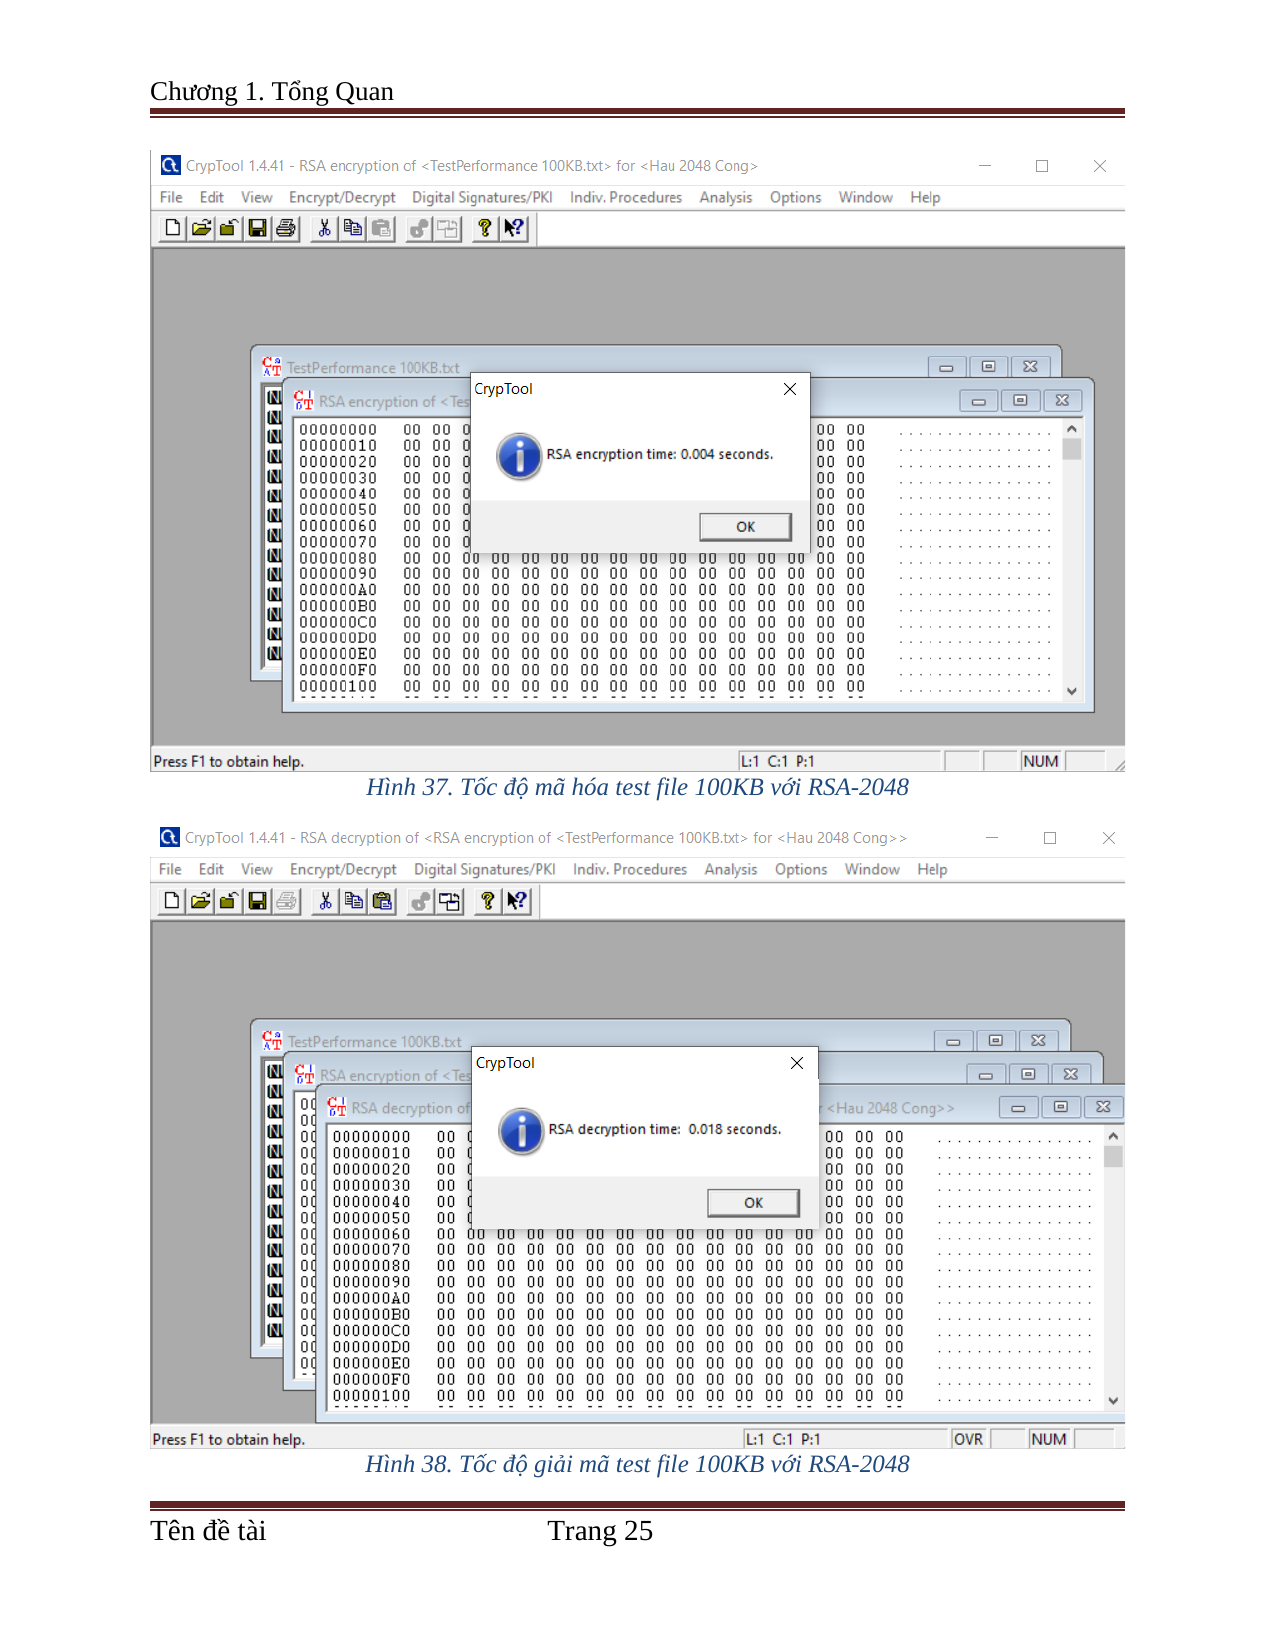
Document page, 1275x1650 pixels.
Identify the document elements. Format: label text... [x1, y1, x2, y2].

picture [150, 821, 1125, 1449]
picture [150, 150, 1125, 772]
text Hình 38. Tốc độ giải mã test file 100KB với RSA-2048 [150, 1449, 1125, 1477]
text Hình 37. Tốc độ mã hóa test file 100KB với RSA-2048 [150, 772, 1125, 800]
